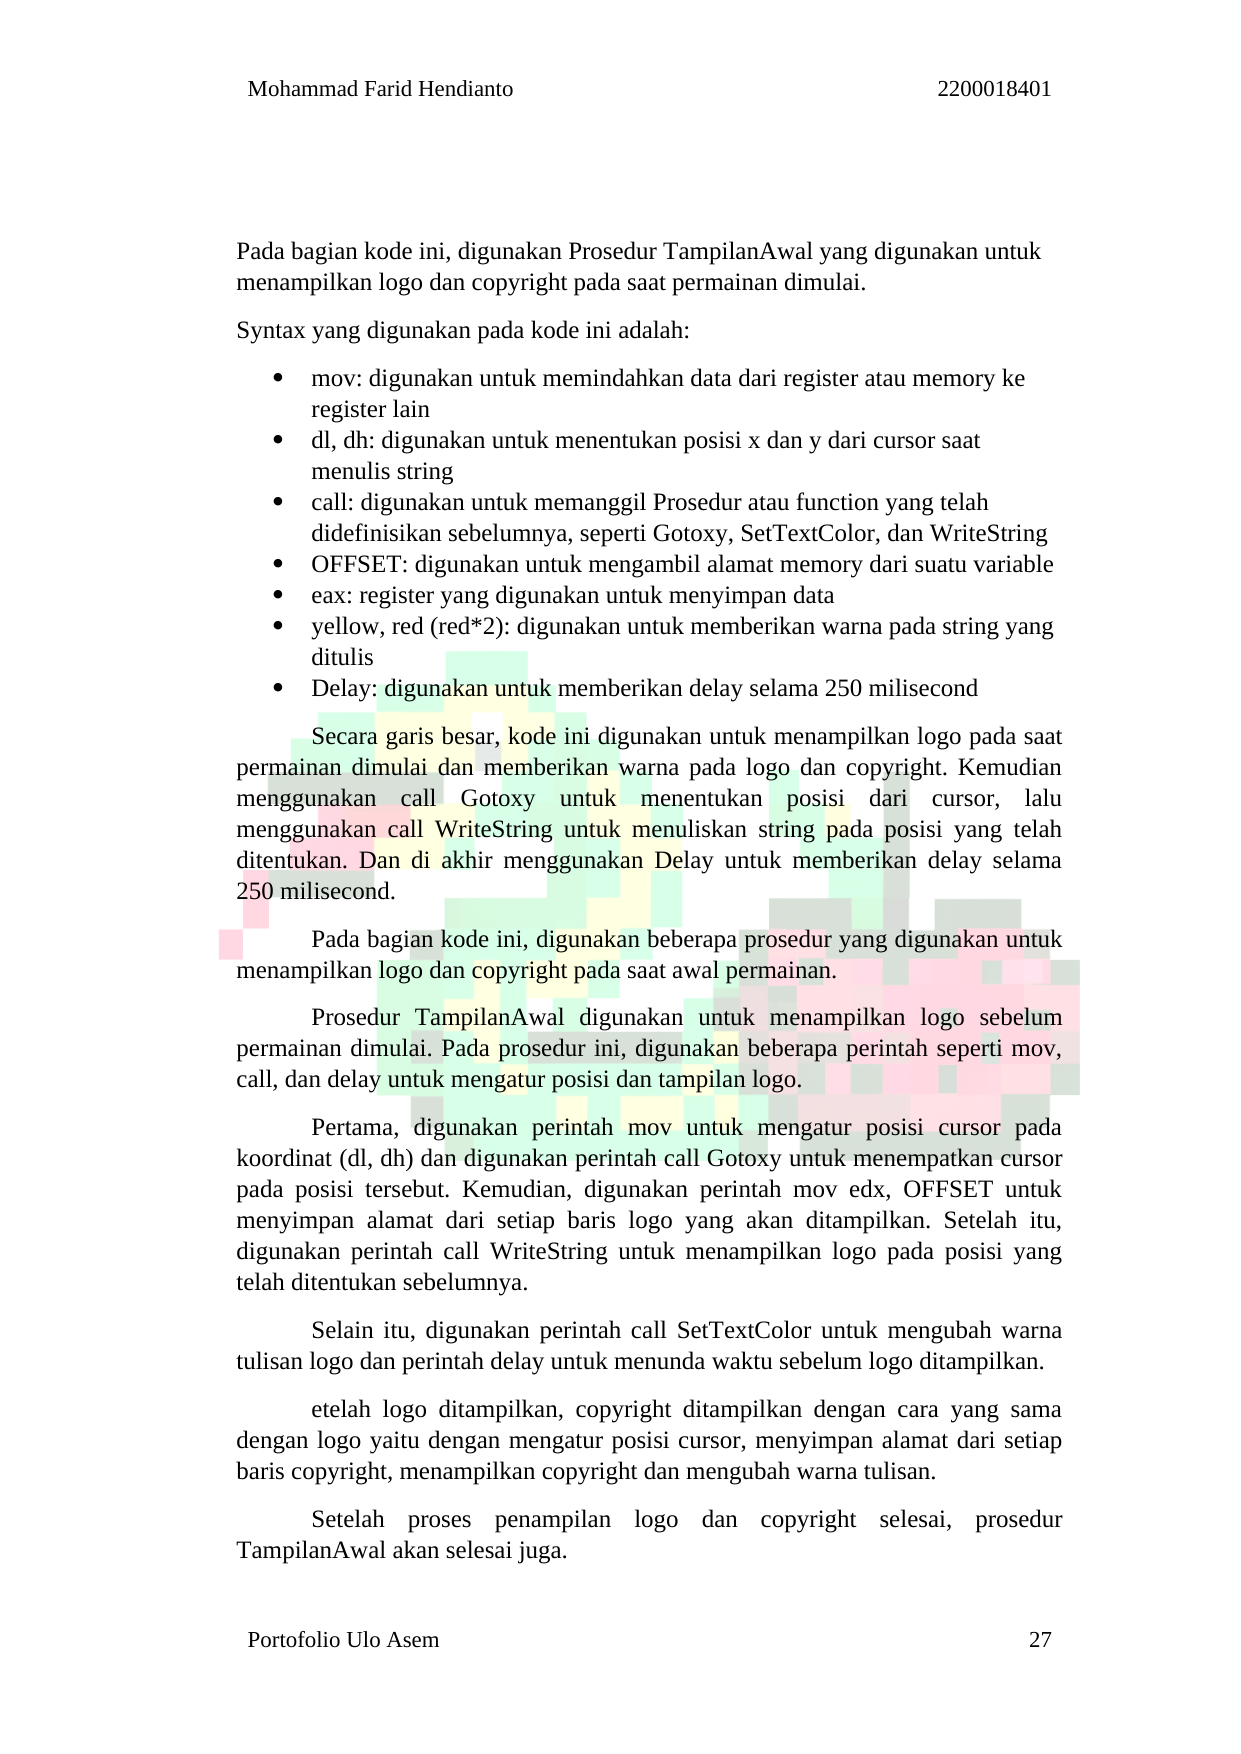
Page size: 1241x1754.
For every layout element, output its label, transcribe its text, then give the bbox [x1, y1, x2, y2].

text Prosedur TampilanAwal digunakan untuk menampilkan logo sebelum permainan dimulai. Pada prosedur ini, digunakan beberapa perintah seperti mov, call, dan delay untuk mengatur posisi dan tampilan logo. [236, 1002, 1063, 1093]
list yellow, red (red*2): digunakan untuk memberikan warna pada string yang ditulis [274, 611, 1063, 671]
text Pada bagian kode ini, digunakan Prosedur TampilanAwal yang digunakan untuk menampilkan logo dan copyright pada saat permainan dimulai. [236, 236, 1063, 296]
text Secara garis besar, kode ini digunakan untuk menampilkan logo pada saat permainan dimulai dan memberikan warna pada logo dan copyright. Kemudian menggunakan call Gotoxy untuk menentukan posisi dari cursor, lalu menggunakan call WriteString untuk menuliskan string pada posisi yang telah ditentukan. Dan di akhir menggunakan Delay untuk memberikan delay selama 250 milisecond. [236, 721, 1063, 905]
list call: digunakan untuk memanggil Prosedur atau function yang telah didefinisikan sebelumnya, seperti Gotoxy, SetTextColor, dan WriteString [274, 487, 1063, 547]
text etelah logo ditampilkan, copyright ditampilkan dengan cara yang sama dengan logo yaitu dengan mengatur posisi cursor, menyimpan alamat dari setiap baris copyright, menampilkan copyright dan mengubah warna tulisan. [236, 1394, 1063, 1485]
text Setelah proses penampilan logo dan copyright selesai, prosedur TampilanAwal akan selesai juga. [236, 1504, 1063, 1563]
list Delay: digunakan untuk memberikan delay selama 250 milisecond [274, 673, 1063, 702]
list dl, dh: digunakan untuk menentukan posisi x dan y dari cursor saat menulis string [274, 425, 1063, 484]
text Pada bagian kode ini, digunakan beberapa prosedur yang digunakan untuk menampilkan logo dan copyright pada saat awal permainan. [236, 924, 1063, 983]
list eax: register yang digunakan untuk menyimpan data [274, 580, 1063, 609]
text Selain itu, digunakan perintah call SetTextColor untuk mengubah warna tulisan logo dan perintah delay untuk menunda waktu sebelum logo ditampilkan. [236, 1315, 1063, 1375]
list mov: digunakan untuk memindahkan data dari register atau memory ke register lain [274, 363, 1063, 422]
text Syntax yang digunakan pada kode ini adalah: [236, 315, 1063, 344]
list OFFSET: digunakan untuk mengambil alamat memory dari suatu variable [274, 549, 1063, 578]
text Pertama, digunakan perintah mov untuk mengatur posisi cursor pada koordinat (dl, dh) dan digunakan perintah call Gotoxy untuk menempatkan cursor pada posisi tersebut. Kemudian, digunakan perintah mov edx, OFFSET untuk menyimpan alamat dari setiap baris logo yang akan ditampilkan. Setelah itu, digunakan perintah call WriteString untuk menampilkan logo pada posisi yang telah ditentukan sebelumnya. [236, 1112, 1063, 1296]
